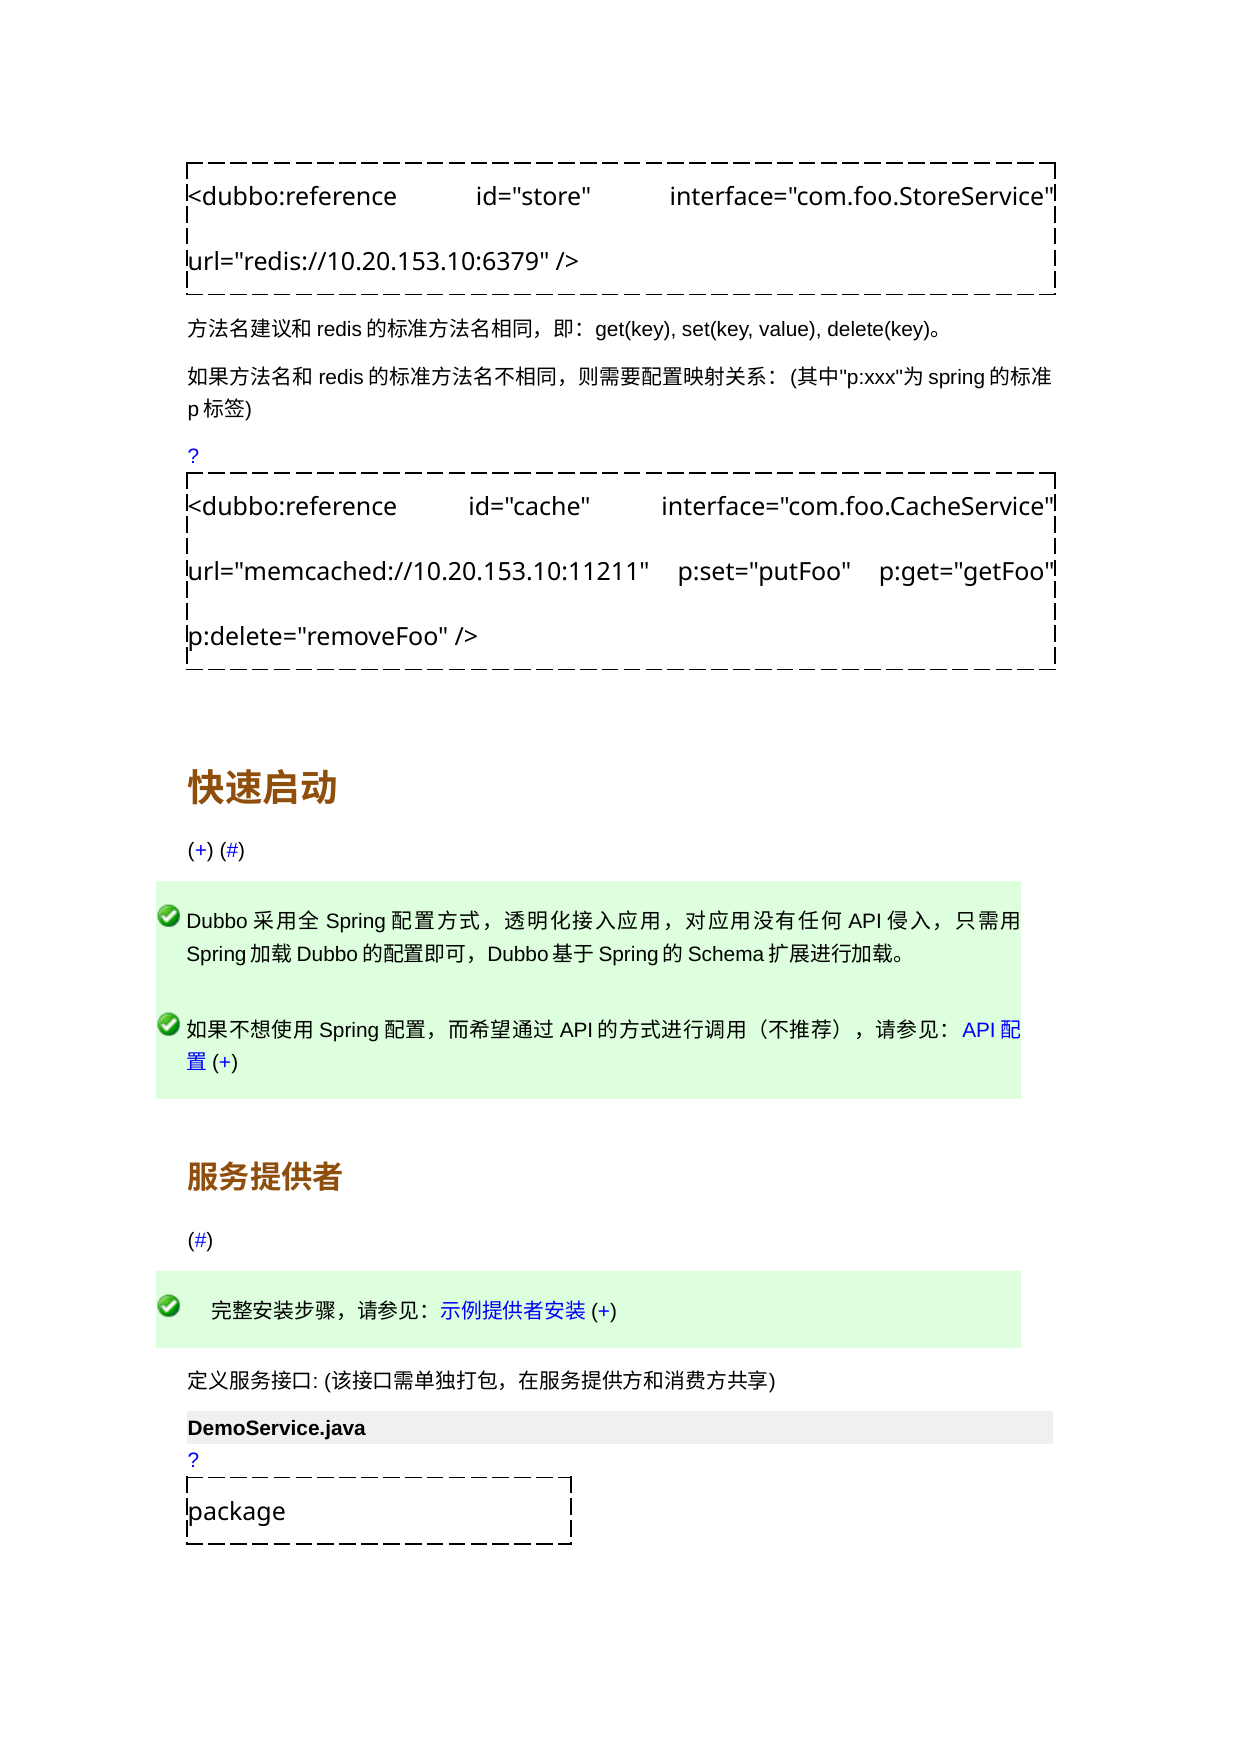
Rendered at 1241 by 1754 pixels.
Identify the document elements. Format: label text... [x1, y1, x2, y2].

table_header <dubbo:reference id="cache" interface="com.foo.CacheService" url="memcached://10.20.153.10:11211" p:set="putFoo" p:get="getFoo" p:delete="removeFoo" /> [187, 472, 1055, 668]
picture [156, 1012, 182, 1038]
text (#) [187, 1223, 1053, 1256]
text 如果方法名和redis的标准方法名不相同，则需要配置映射关系：(其中"p:xxx"为spring的标准p标签) [187, 359, 1053, 424]
table_header Dubbo采用全Spring配置方式，透明化接入应用，对应用没有任何API侵入，只需用Spring加载Dubbo的配置即可，Dubbo基于Spring的Schema扩展进行加载。 [186, 881, 1021, 990]
text 快速启动 [187, 753, 1053, 818]
text DemoService.java [187, 1411, 1053, 1444]
table_header [156, 881, 186, 990]
picture [156, 903, 182, 929]
table_cell 如果不想使用Spring配置，而希望通过API的方式进行调用（不推荐），请参见：API配置 (+) [186, 990, 1021, 1099]
table_header 完整安装步骤，请参见：示例提供者安装 (+) [211, 1271, 1021, 1348]
text ? [187, 439, 1053, 472]
table_cell [156, 990, 186, 1099]
table_header <dubbo:reference id="store" interface="com.foo.StoreService" url="redis://10.20.153.10:6379" /> [187, 162, 1055, 293]
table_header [187, 1476, 571, 1543]
text 定义服务接口: (该接口需单独打包，在服务提供方和消费方共享) [187, 1363, 1053, 1396]
text ? [187, 1444, 1053, 1476]
table_header [156, 1271, 211, 1348]
text 服务提供者 [187, 1143, 1053, 1208]
text (+) (#) [187, 833, 1053, 866]
text 方法名建议和redis的标准方法名相同，即：get(key), set(key, value), delete(key)。 [187, 311, 1053, 343]
picture [156, 1293, 182, 1319]
